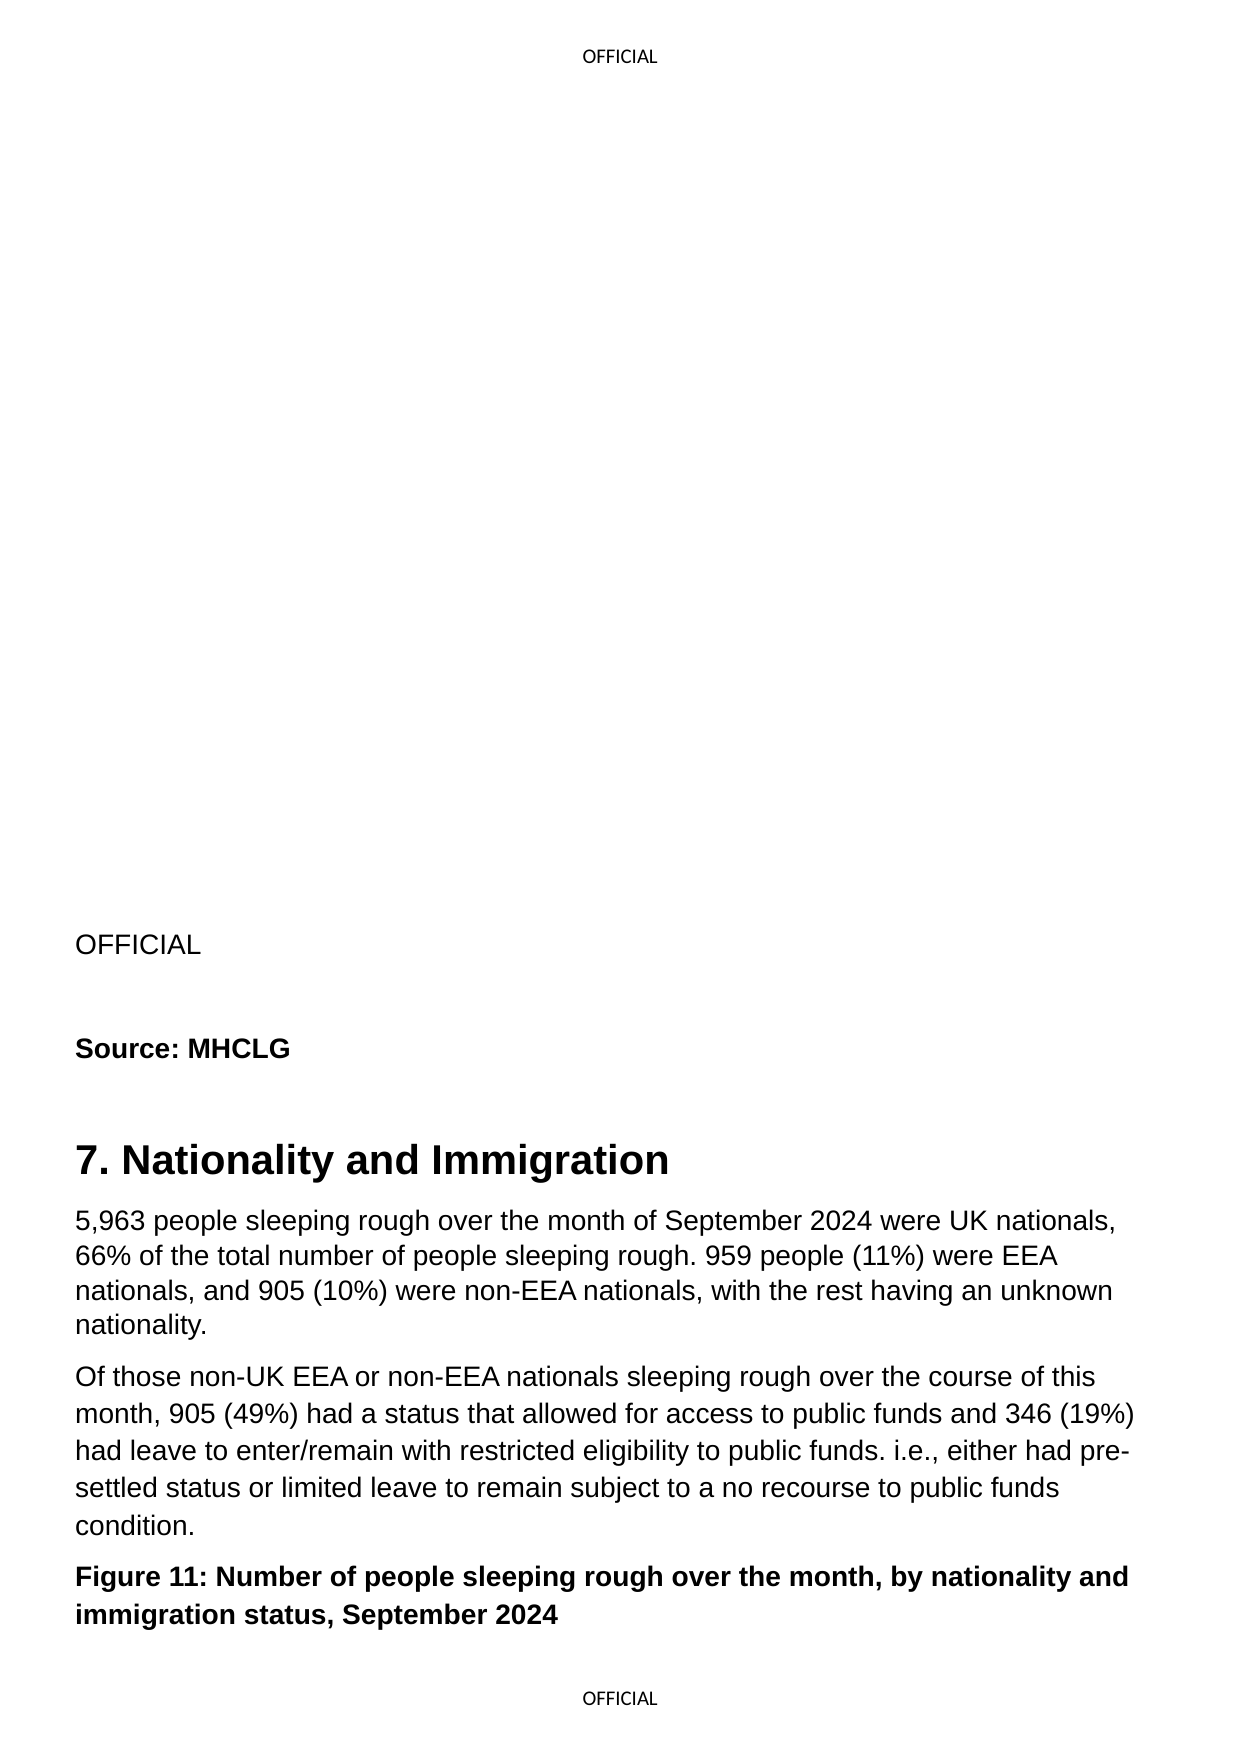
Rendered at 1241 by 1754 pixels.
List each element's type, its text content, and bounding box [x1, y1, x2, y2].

text OFFICIAL [75, 106, 1165, 961]
text Source: MHCLG [75, 1032, 1165, 1064]
text Of those non-UK EEA or non-EEA nationals sleeping rough over the course of this month, 905 (49%) had a status that allowed for access to public funds and 346 (19%) had leave to enter/remain with restricted eligibility to public funds. i.e., either had pre-settled status or limited leave to remain subject to a no recourse to public funds condition. [75, 1360, 1165, 1541]
subtitle 7. Nationality and Immigration [75, 1135, 1165, 1183]
text Figure 11: Number of people sleeping rough over the month, by nationality and immigration status, September 2024 [75, 1560, 1165, 1630]
